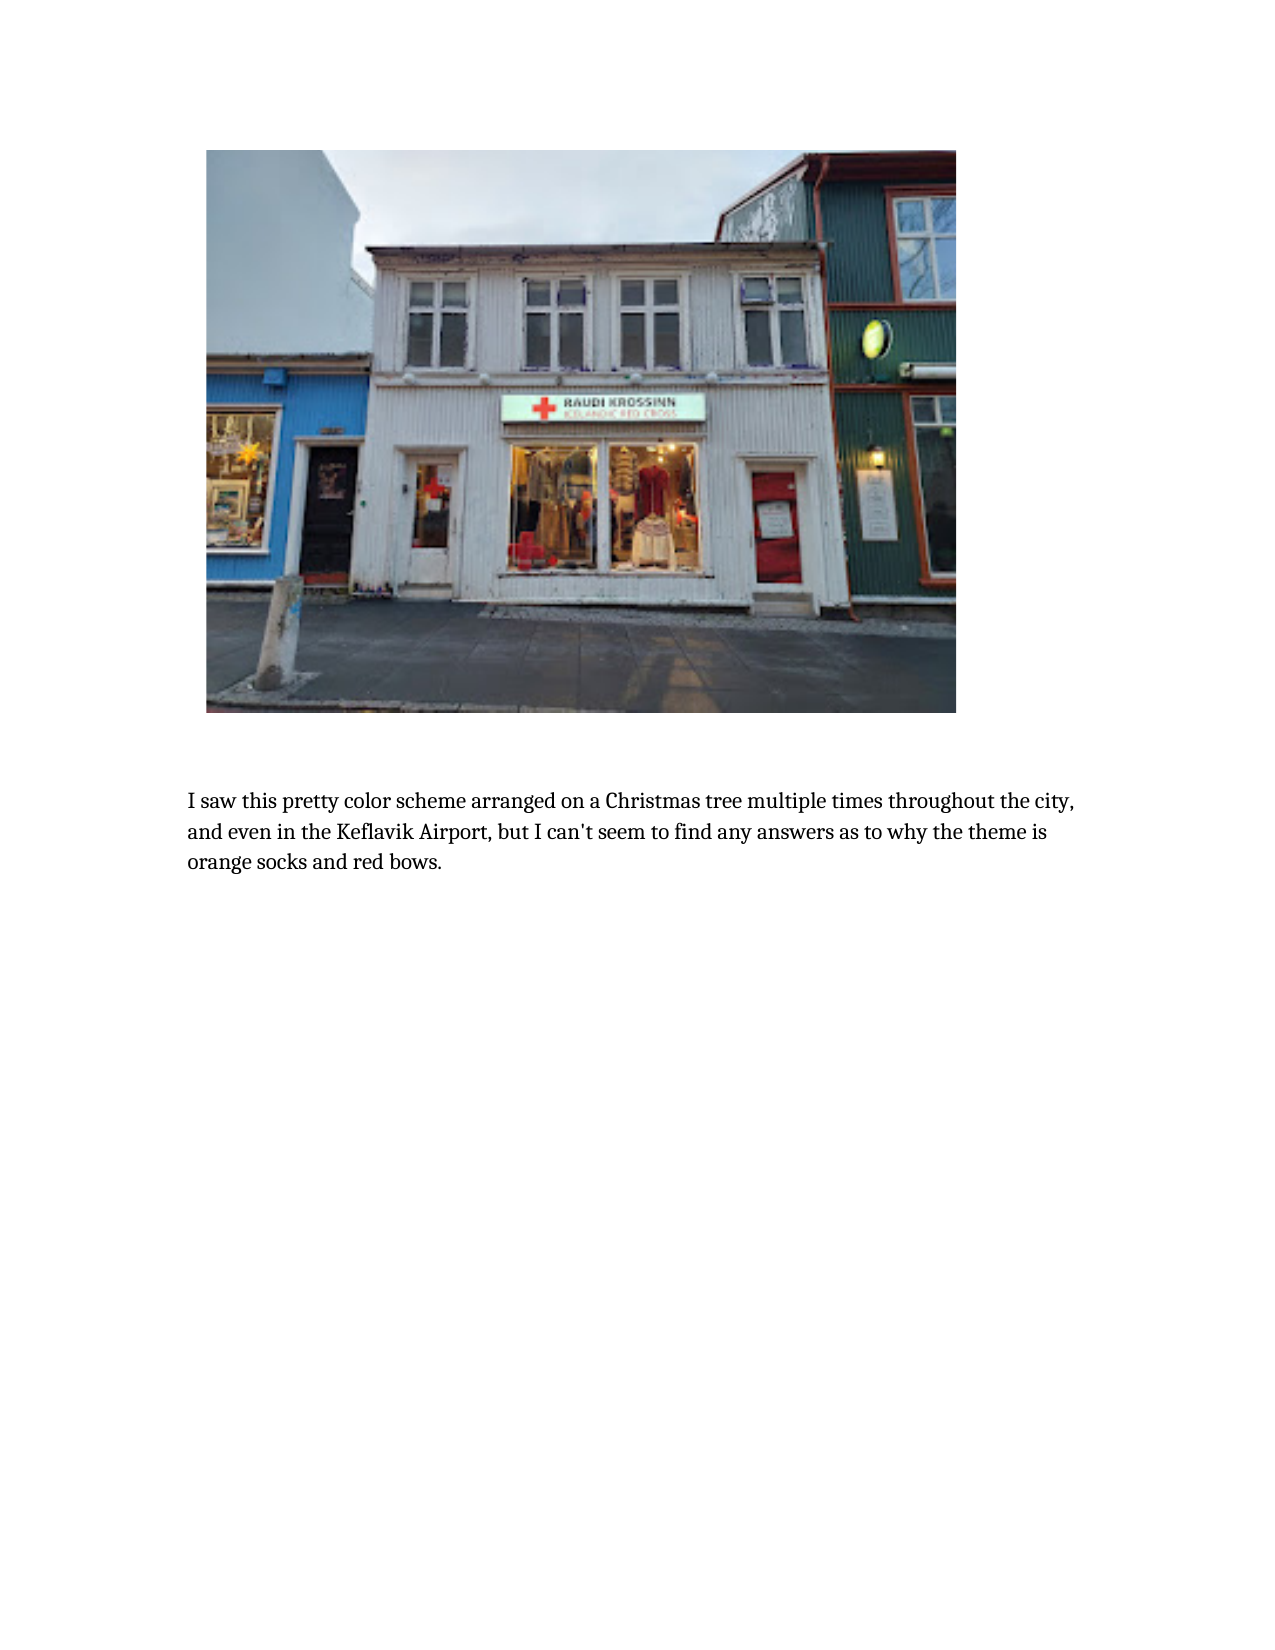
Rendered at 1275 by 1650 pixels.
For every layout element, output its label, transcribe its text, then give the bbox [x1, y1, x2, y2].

text I saw this pretty color scheme arranged on a Christmas tree multiple times throughout the city, and even in the Keflavik Airport, but I can't seem to find any answers as to why the theme is orange socks and red bows. [187, 788, 1087, 875]
picture [206, 150, 957, 713]
